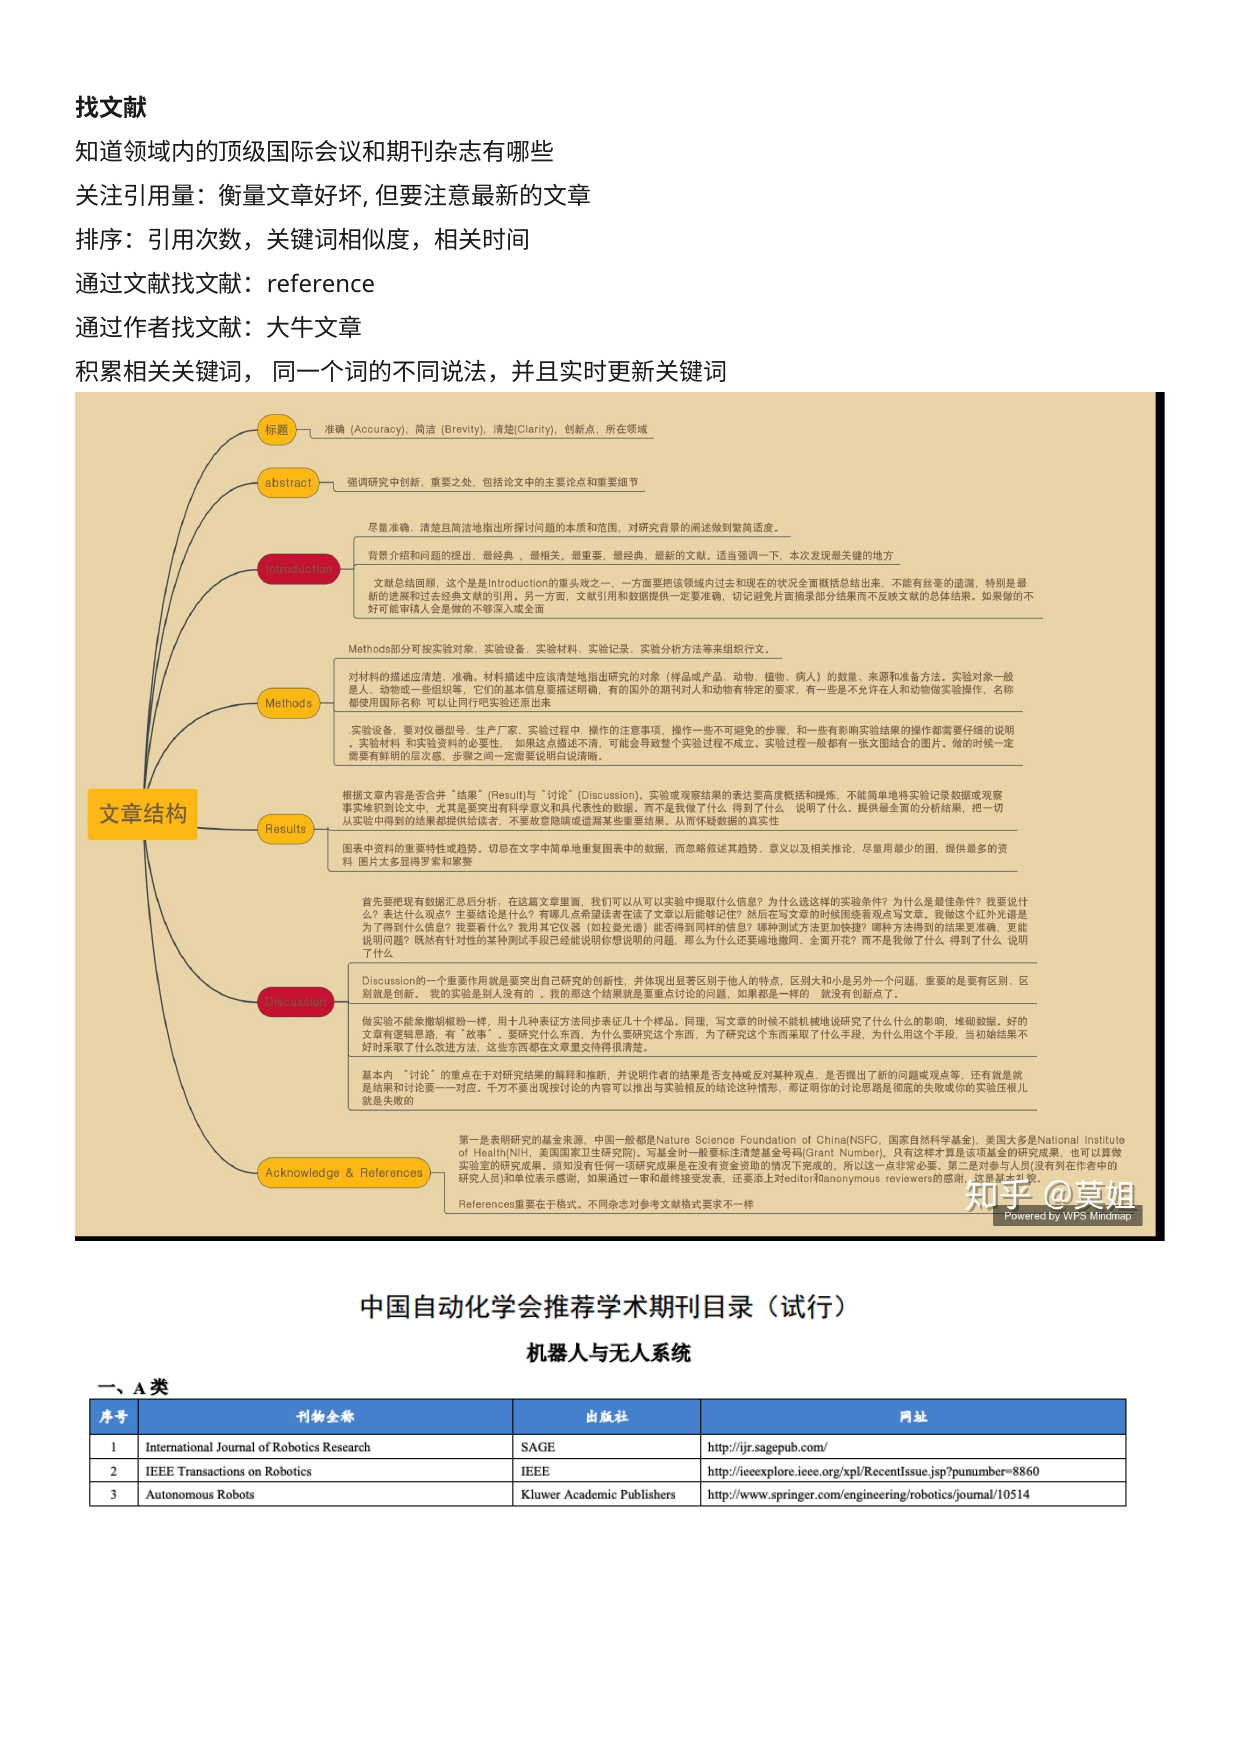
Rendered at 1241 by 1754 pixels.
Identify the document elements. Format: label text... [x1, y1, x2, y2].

text 通过文献找文献：reference [75, 260, 1165, 304]
text 排序：引用次数，关键词相似度，相关时间 [75, 216, 1165, 260]
picture [75, 392, 1165, 1241]
text 积累相关关键词， 同一个词的不同说法，并且实时更新关键词 [75, 348, 1165, 392]
picture [75, 1273, 1165, 1533]
text 通过作者找文献：大牛文章 [75, 304, 1165, 348]
text 找文献 [75, 84, 1165, 128]
text 知道领域内的顶级国际会议和期刊杂志有哪些 [75, 128, 1165, 172]
text 关注引用量：衡量文章好坏, 但要注意最新的文章 [75, 172, 1165, 216]
